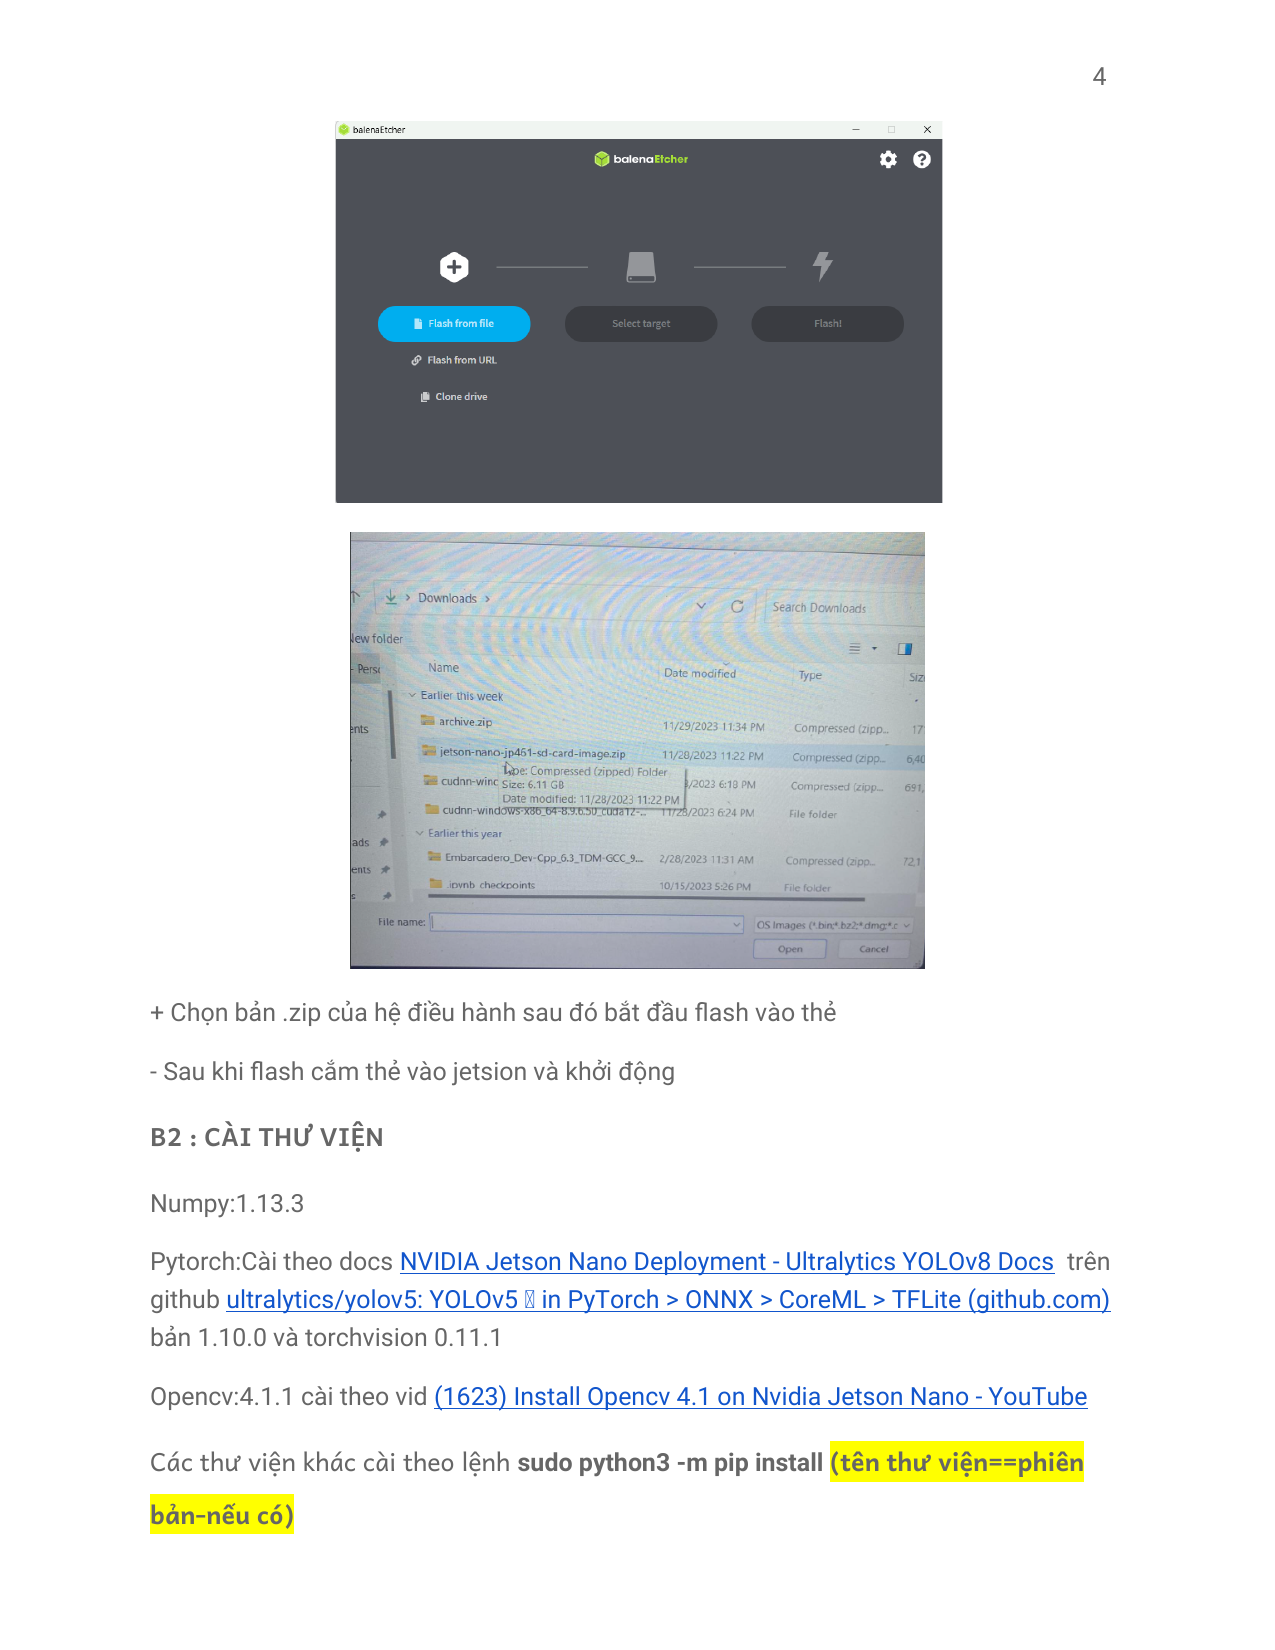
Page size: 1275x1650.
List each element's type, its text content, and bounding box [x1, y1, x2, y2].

text Các thư viện khác cài theo lệnh sudo python3 -m pip install (tên thư viện==phiên bản-nếu có) [150, 1441, 1125, 1534]
text B2 : CÀI THƯ VIỆN [150, 1116, 1125, 1156]
picture [350, 532, 925, 969]
text Pytorch:Cài theo docs NVIDIA Jetson Nano Deployment - Ultralytics YOLOv8 Docs trên github ultralytics/yolov5: YOLOv5 🚀 in PyTorch > ONNX > CoreML > TFLite (github.com) bản 1.10.0 và torchvision 0.11.1 [150, 1248, 1125, 1353]
text Numpy:1.13.3 [150, 1189, 1125, 1218]
text + Chọn bản .zip của hệ điều hành sau đó bắt đầu flash vào thẻ [150, 998, 1125, 1027]
text - Sau khi flash cắm thẻ vào jetsion và khởi động [150, 1057, 1125, 1086]
picture [335, 121, 943, 503]
text Opencv:4.1.1 cài theo vid (1623) Install Opencv 4.1 on Nvidia Jetson Nano - YouTube [150, 1382, 1125, 1412]
